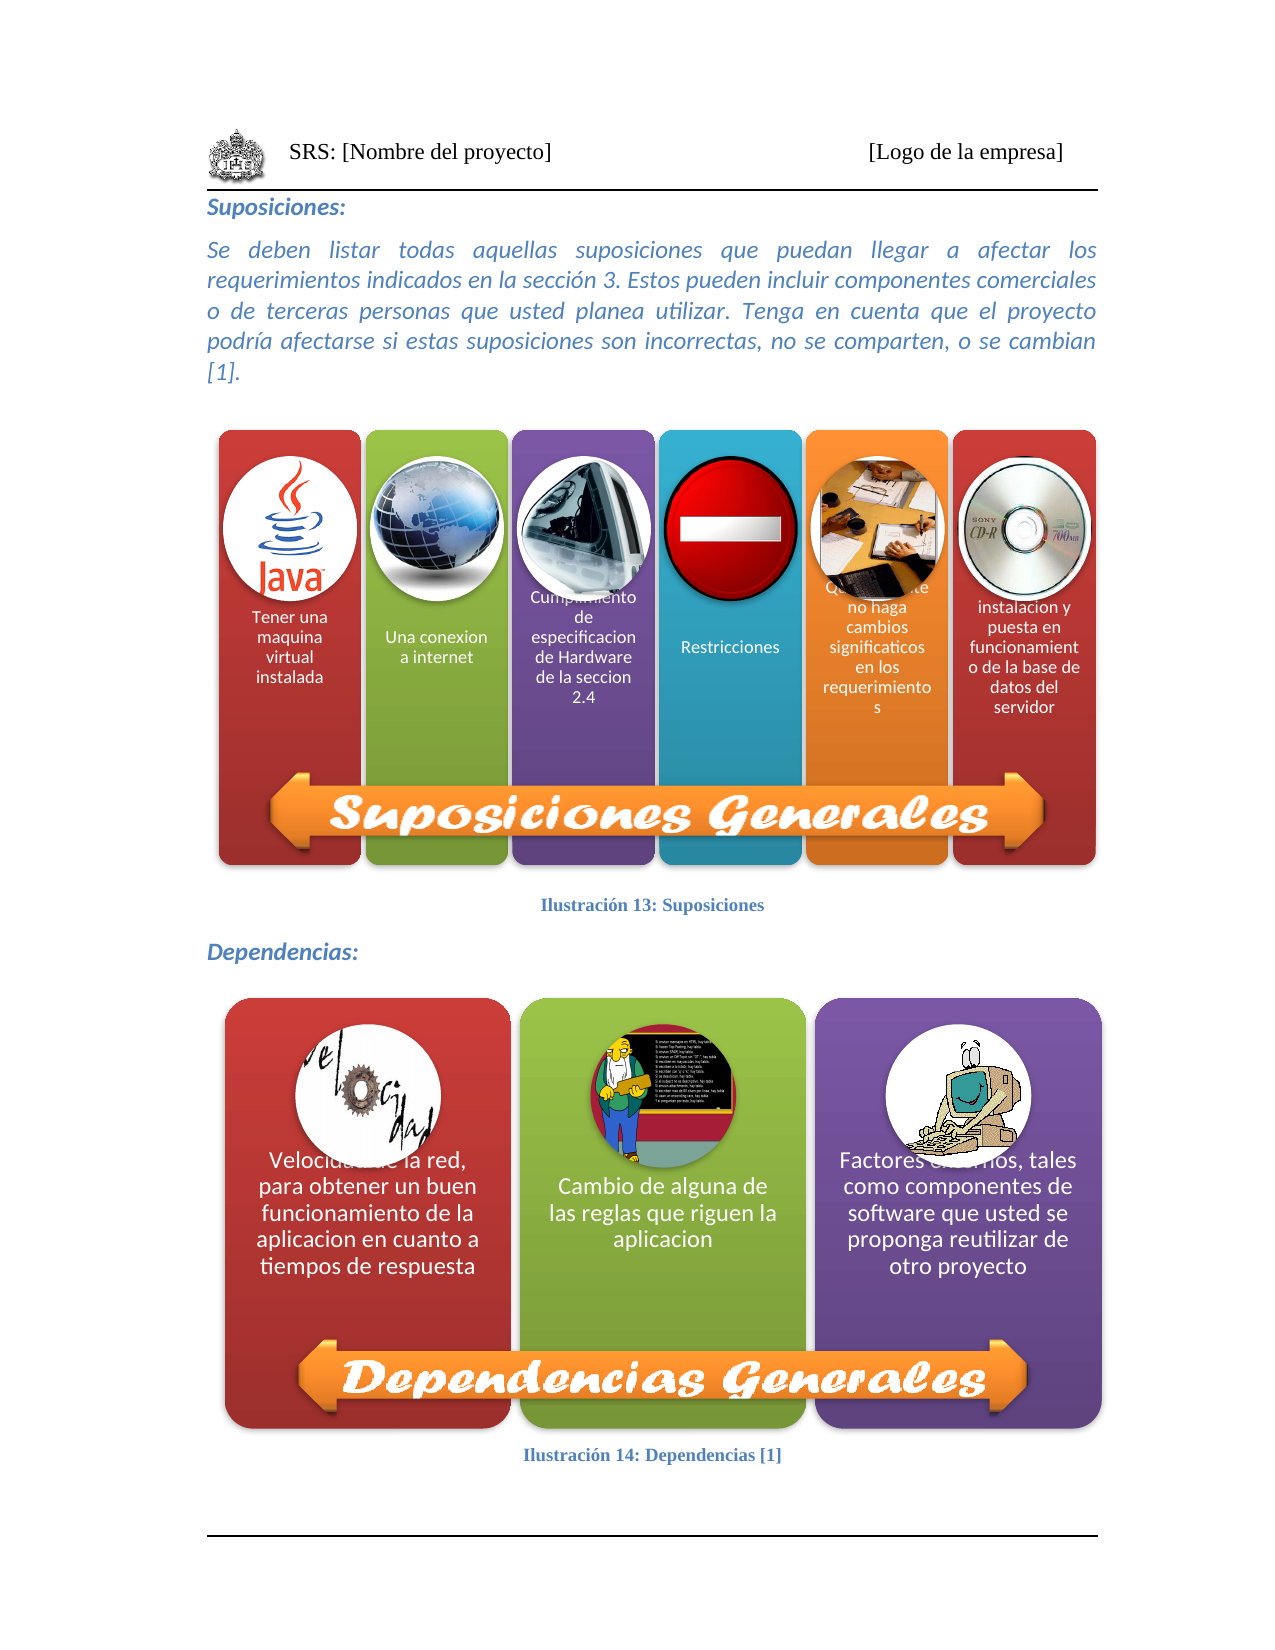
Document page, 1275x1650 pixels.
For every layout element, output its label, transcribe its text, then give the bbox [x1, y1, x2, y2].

picture [957, 456, 1092, 602]
picture [259, 760, 1056, 861]
picture [590, 1024, 737, 1168]
picture [885, 1024, 1032, 1168]
picture [663, 456, 798, 602]
picture [369, 456, 504, 602]
picture [206, 127, 268, 187]
picture [223, 456, 357, 602]
text Se deben listar todas aquellas suposiciones que puedan llegar a afectar los requerimientos indicados en la sección 3. Estos pueden incluir componentes comerciales o de terceras personas que usted planea utilizar. Tenga en cuenta que el proyecto podría afectarse si estas suposiciones son incorrectas, no se comparten, o se cambian [1]. [207, 234, 1098, 386]
text Suposiciones: [207, 191, 1098, 221]
picture [516, 456, 651, 602]
picture [295, 1024, 441, 1168]
picture [288, 1327, 1039, 1423]
picture [810, 456, 945, 602]
text Dependencias: [207, 936, 1098, 967]
